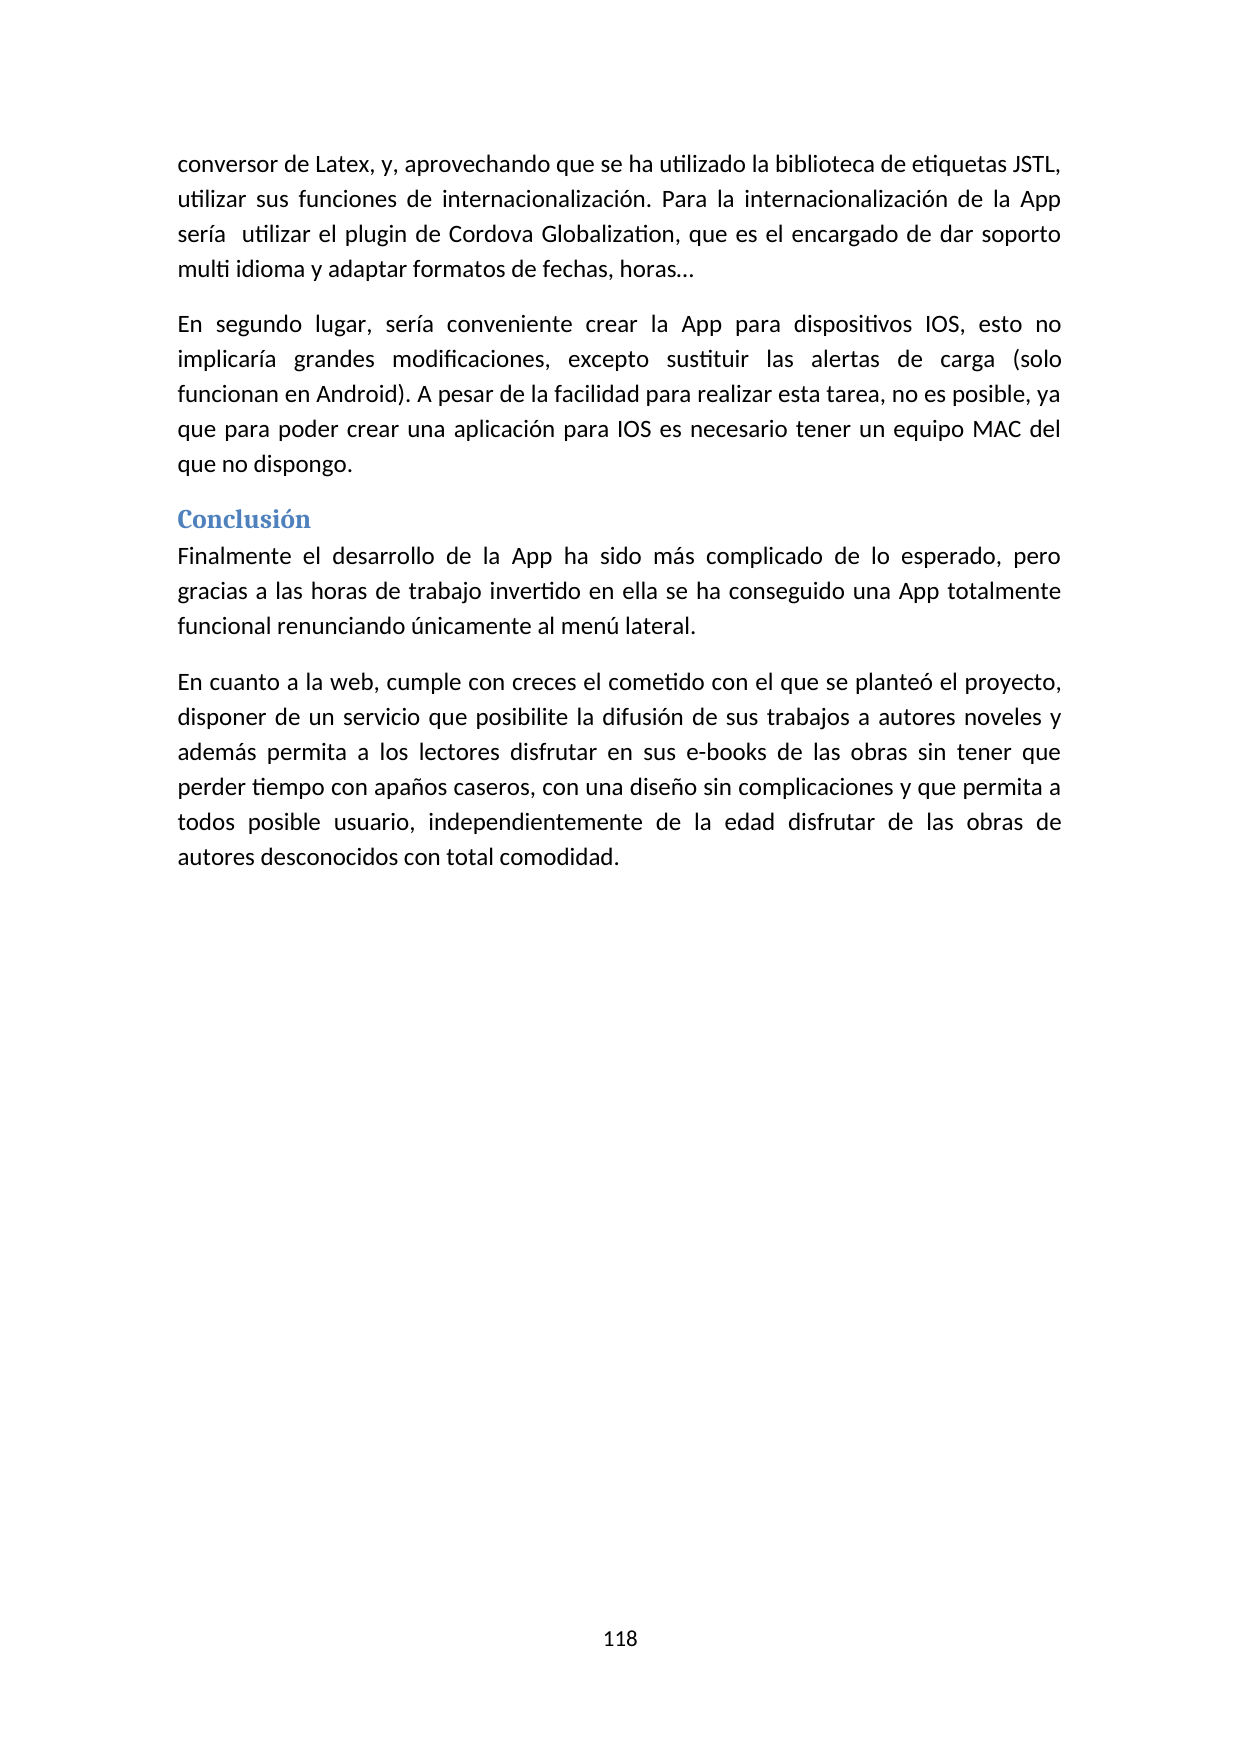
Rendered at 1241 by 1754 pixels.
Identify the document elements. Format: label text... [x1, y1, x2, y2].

text Finalmente el desarrollo de la App ha sido más complicado de lo esperado, pero gracias a las horas de trabajo invertido en ella se ha conseguido una App totalmente funcional renunciando únicamente al menú lateral. [177, 540, 1063, 641]
text En cuanto a la web, cumple con creces el cometido con el que se planteó el proyecto, disponer de un servicio que posibilite la difusión de sus trabajos a autores noveles y además permita a los lectores disfrutar en sus e-books de las obras sin tener que perder tiempo con apaños caseros, con una diseño sin complicaciones y que permita a todos posible usuario, independientemente de la edad disfrutar de las obras de autores desconocidos con total comodidad. [177, 666, 1063, 871]
text En segundo lugar, sería conveniente crear la App para dispositivos IOS, esto no implicaría grandes modificaciones, excepto sustituir las alertas de carga (solo funcionan en Android). A pesar de la facilidad para realizar esta tarea, no es posible, ya que para poder crear una aplicación para IOS es necesario tener un equipo MAC del que no dispongo. [177, 308, 1063, 479]
subtitle Conclusión [177, 504, 1063, 536]
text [177, 148, 1063, 283]
